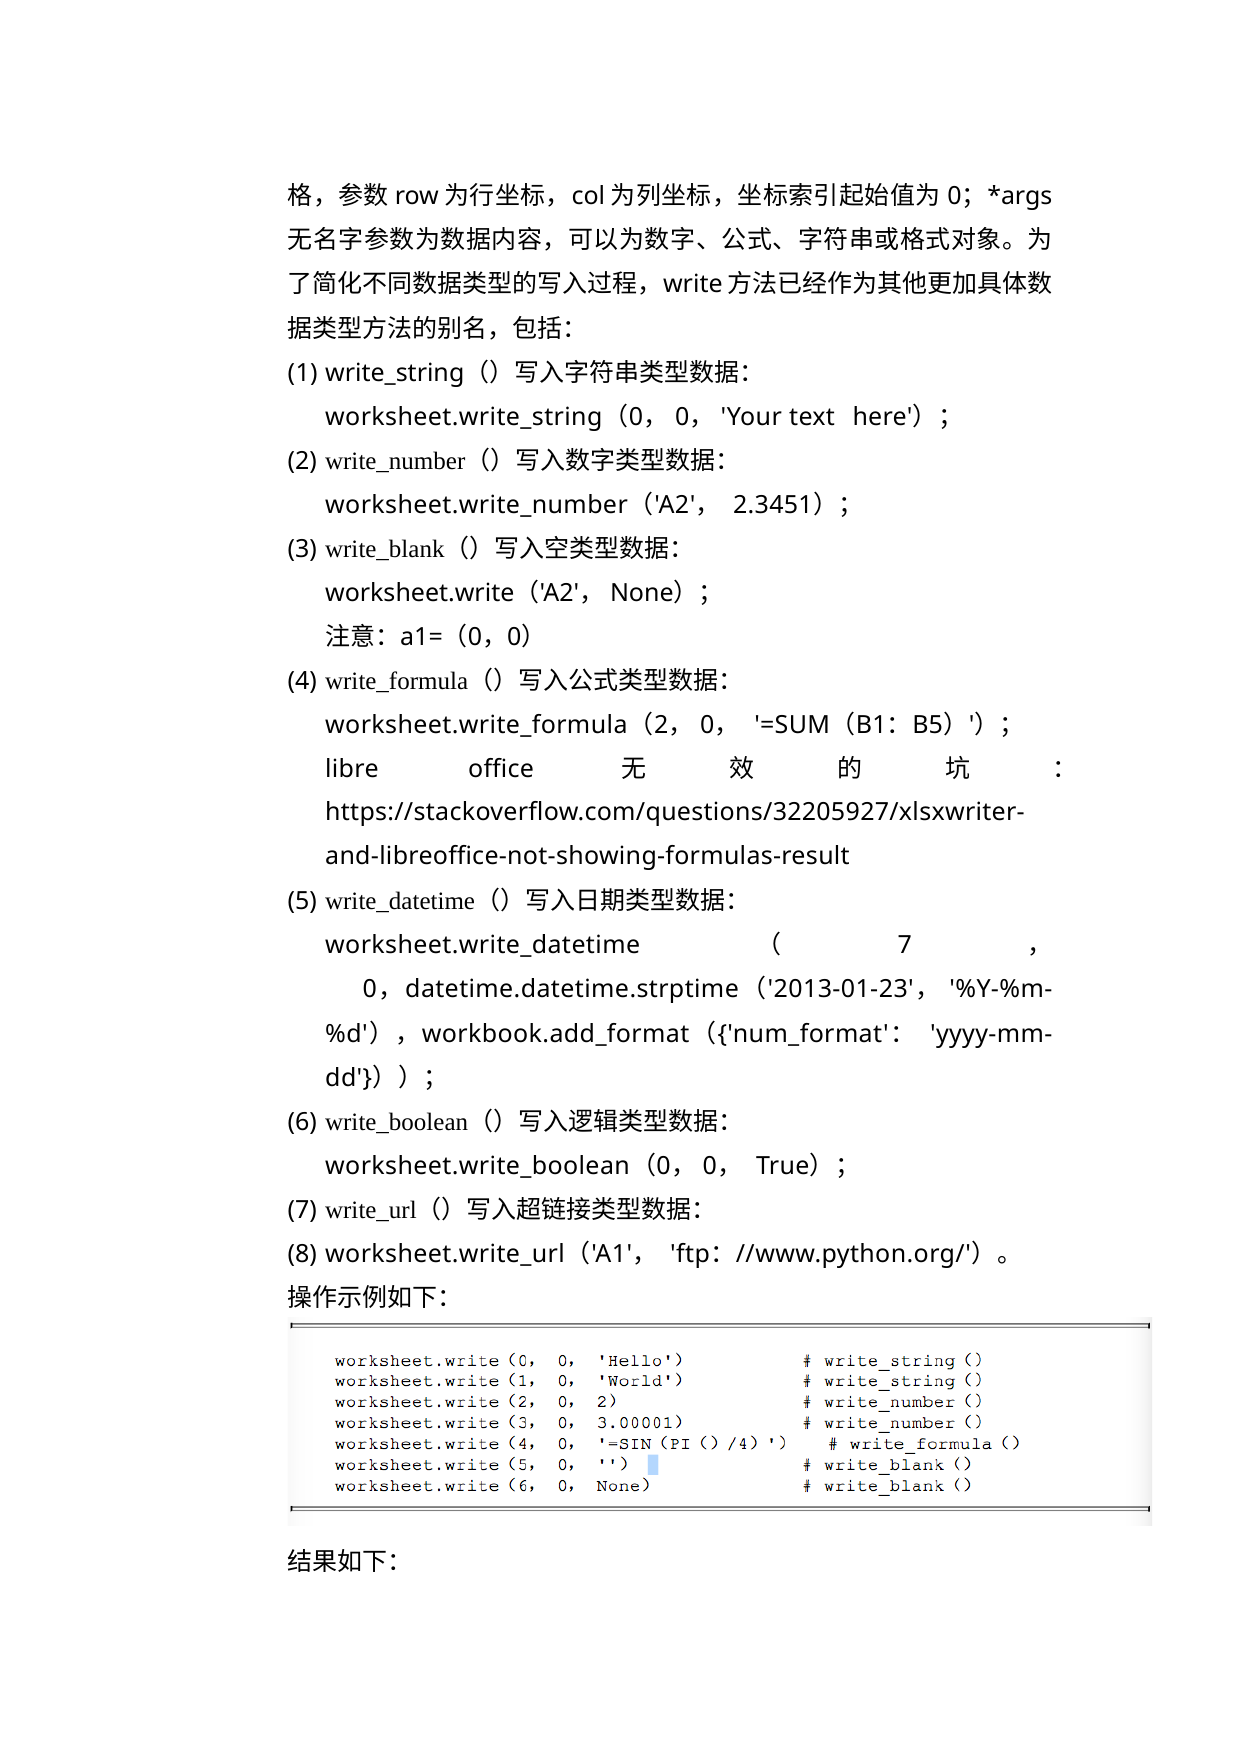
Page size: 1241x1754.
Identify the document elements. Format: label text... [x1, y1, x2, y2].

text 结果如下： [287, 1538, 1053, 1582]
list write_datetime（）写入日期类型数据： [287, 877, 1053, 921]
list worksheet.write_formula（2， 0， '=SUM（B1：B5）'）； [325, 701, 1053, 745]
list write_blank（）写入空类型数据： [287, 524, 1053, 568]
text 操作示例如下： [287, 1273, 1053, 1317]
list write_formula（）写入公式类型数据： [287, 657, 1053, 701]
list 注意：a1=（0，0） [325, 613, 1053, 657]
list worksheet.write_boolean（0， 0， True）； [325, 1141, 1053, 1185]
list write_string（）写入字符串类型数据： [287, 348, 1053, 392]
list write_boolean（）写入逻辑类型数据： [287, 1097, 1053, 1141]
picture [287, 1317, 1153, 1526]
list worksheet.write_string（0， 0， 'Your text here'）； [325, 392, 1053, 436]
list worksheet.write（'A2'， None）； [325, 568, 1053, 613]
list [237, 172, 1053, 348]
list libre office无效的坑：https://stackoverflow.com/questions/32205927/xlsxwriter-and-libreoffice-not-showing-formulas-result [325, 745, 1053, 877]
list write_number（）写入数字类型数据： [287, 436, 1053, 480]
list write_url（）写入超链接类型数据： [287, 1185, 1053, 1229]
list worksheet.write_datetime（7， 0，datetime.datetime.strptime（'2013-01-23'， '%Y-%m-%d'），workbook.add_format（{'num_format'： 'yyyy-mm-dd'}））； [325, 921, 1053, 1097]
list worksheet.write_number（'A2'， 2.3451）； [325, 480, 1053, 524]
list worksheet.write_url（'A1'， 'ftp：//www.python.org/'）。 [287, 1229, 1053, 1273]
